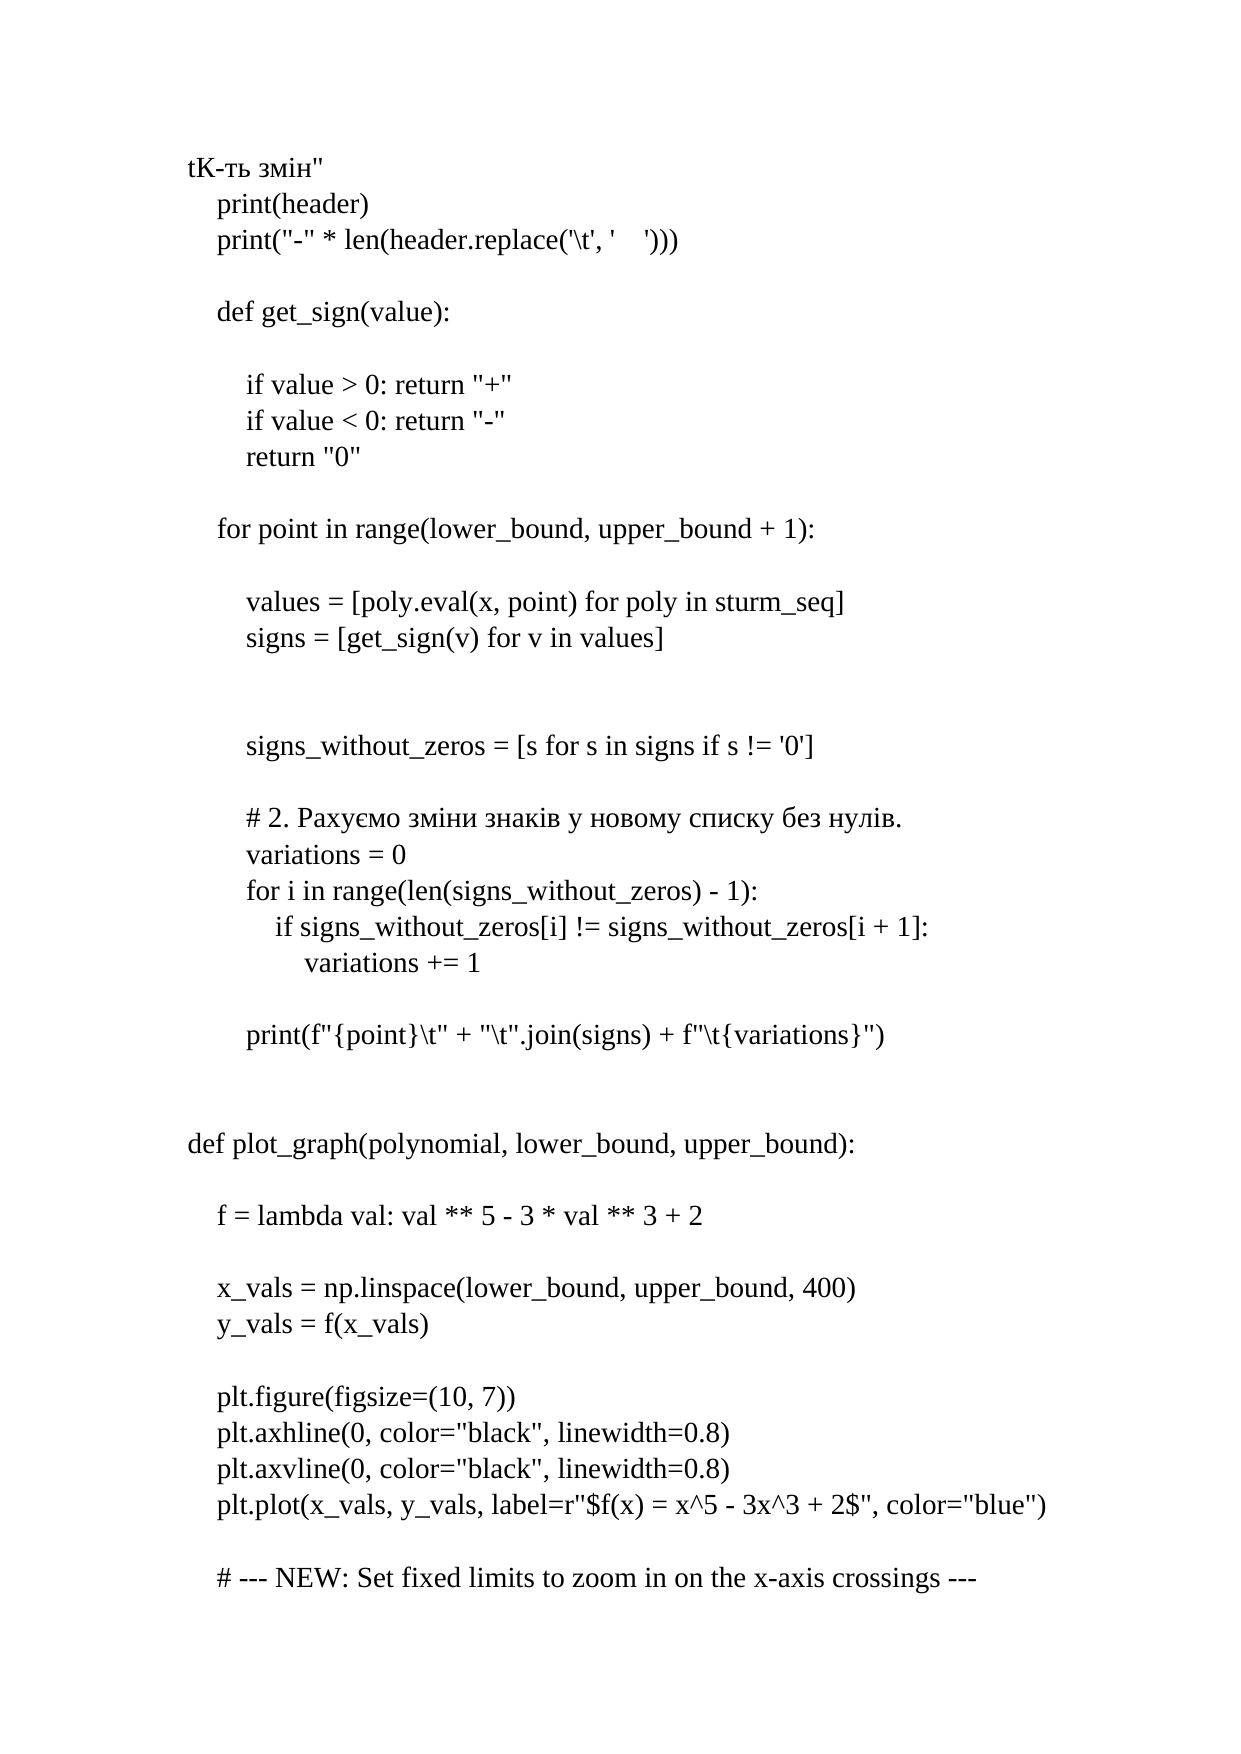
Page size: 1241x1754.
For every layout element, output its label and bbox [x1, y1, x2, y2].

text [187, 150, 1053, 1593]
